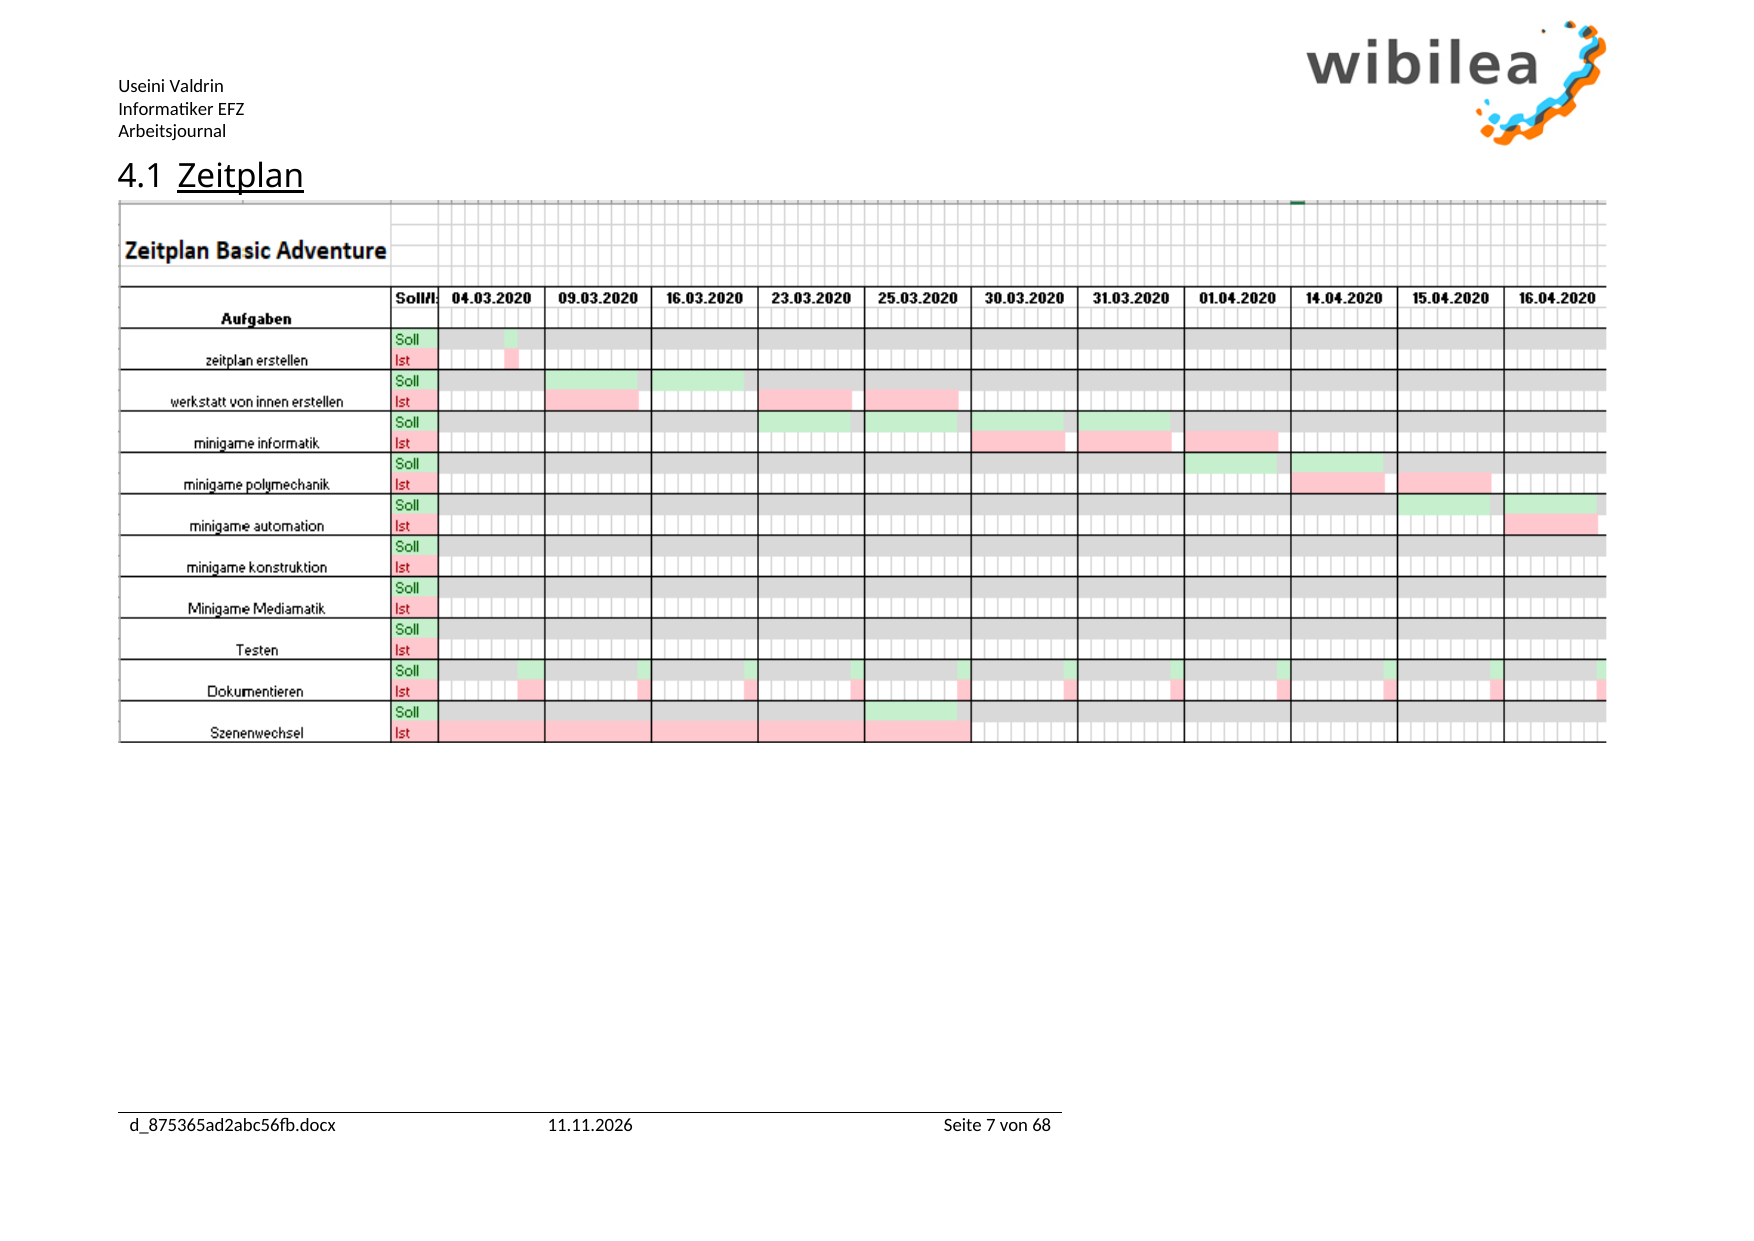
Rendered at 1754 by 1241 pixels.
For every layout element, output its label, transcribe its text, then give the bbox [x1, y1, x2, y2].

picture [118, 200, 1607, 743]
subtitle Zeitplan [117, 152, 1606, 197]
picture [1306, 17, 1607, 146]
